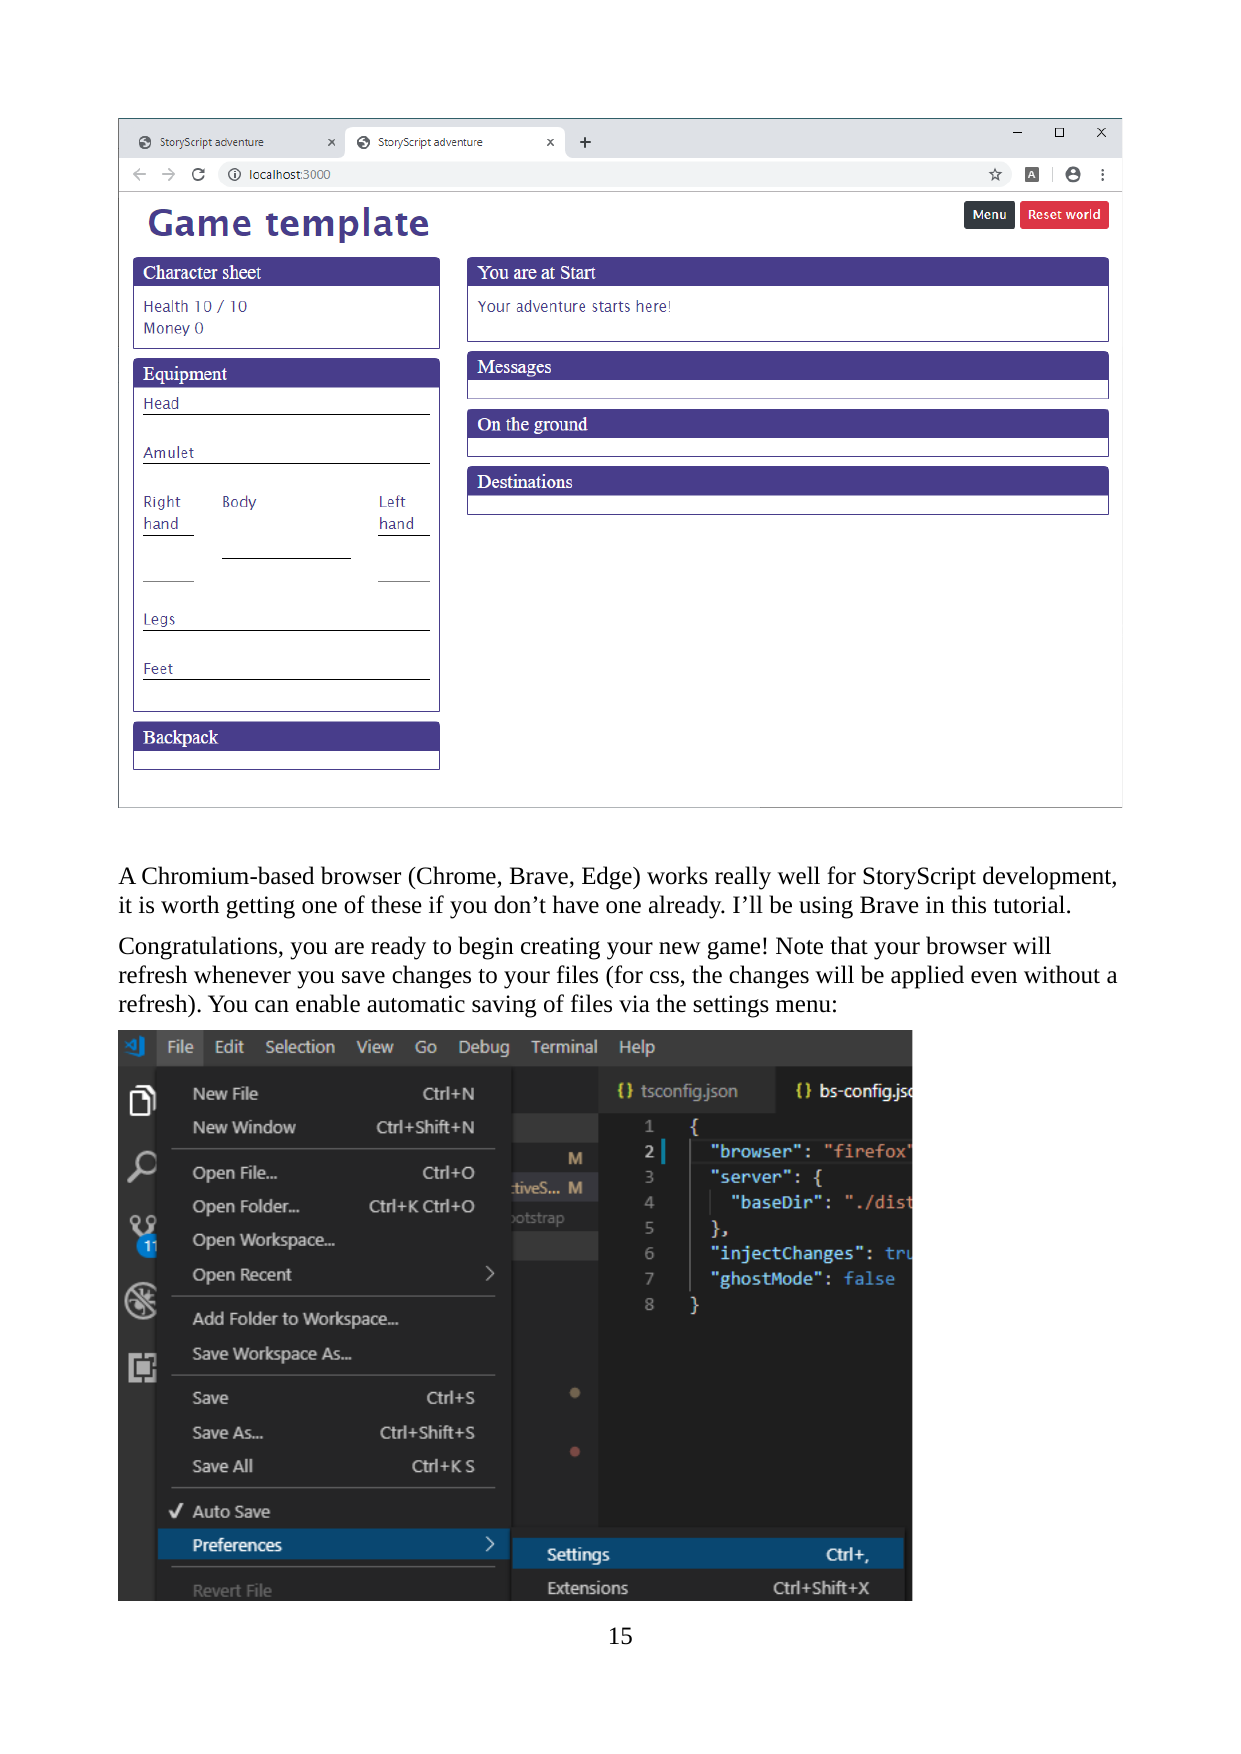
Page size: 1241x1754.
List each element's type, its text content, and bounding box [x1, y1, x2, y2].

picture [118, 1030, 913, 1601]
picture [118, 118, 1123, 808]
text Congratulations, you are ready to begin creating your new game! Note that your browser will refresh whenever you save changes to your files (for css, the changes will be applied even without a refresh). You can enable automatic saving of files via the settings menu: [118, 931, 1122, 1017]
text A Chromium-based browser (Chrome, Brave, Edge) works really well for StoryScript development, it is worth getting one of these if you don’t have one already. I’ll be using Brave in this tutorial. [118, 861, 1122, 919]
